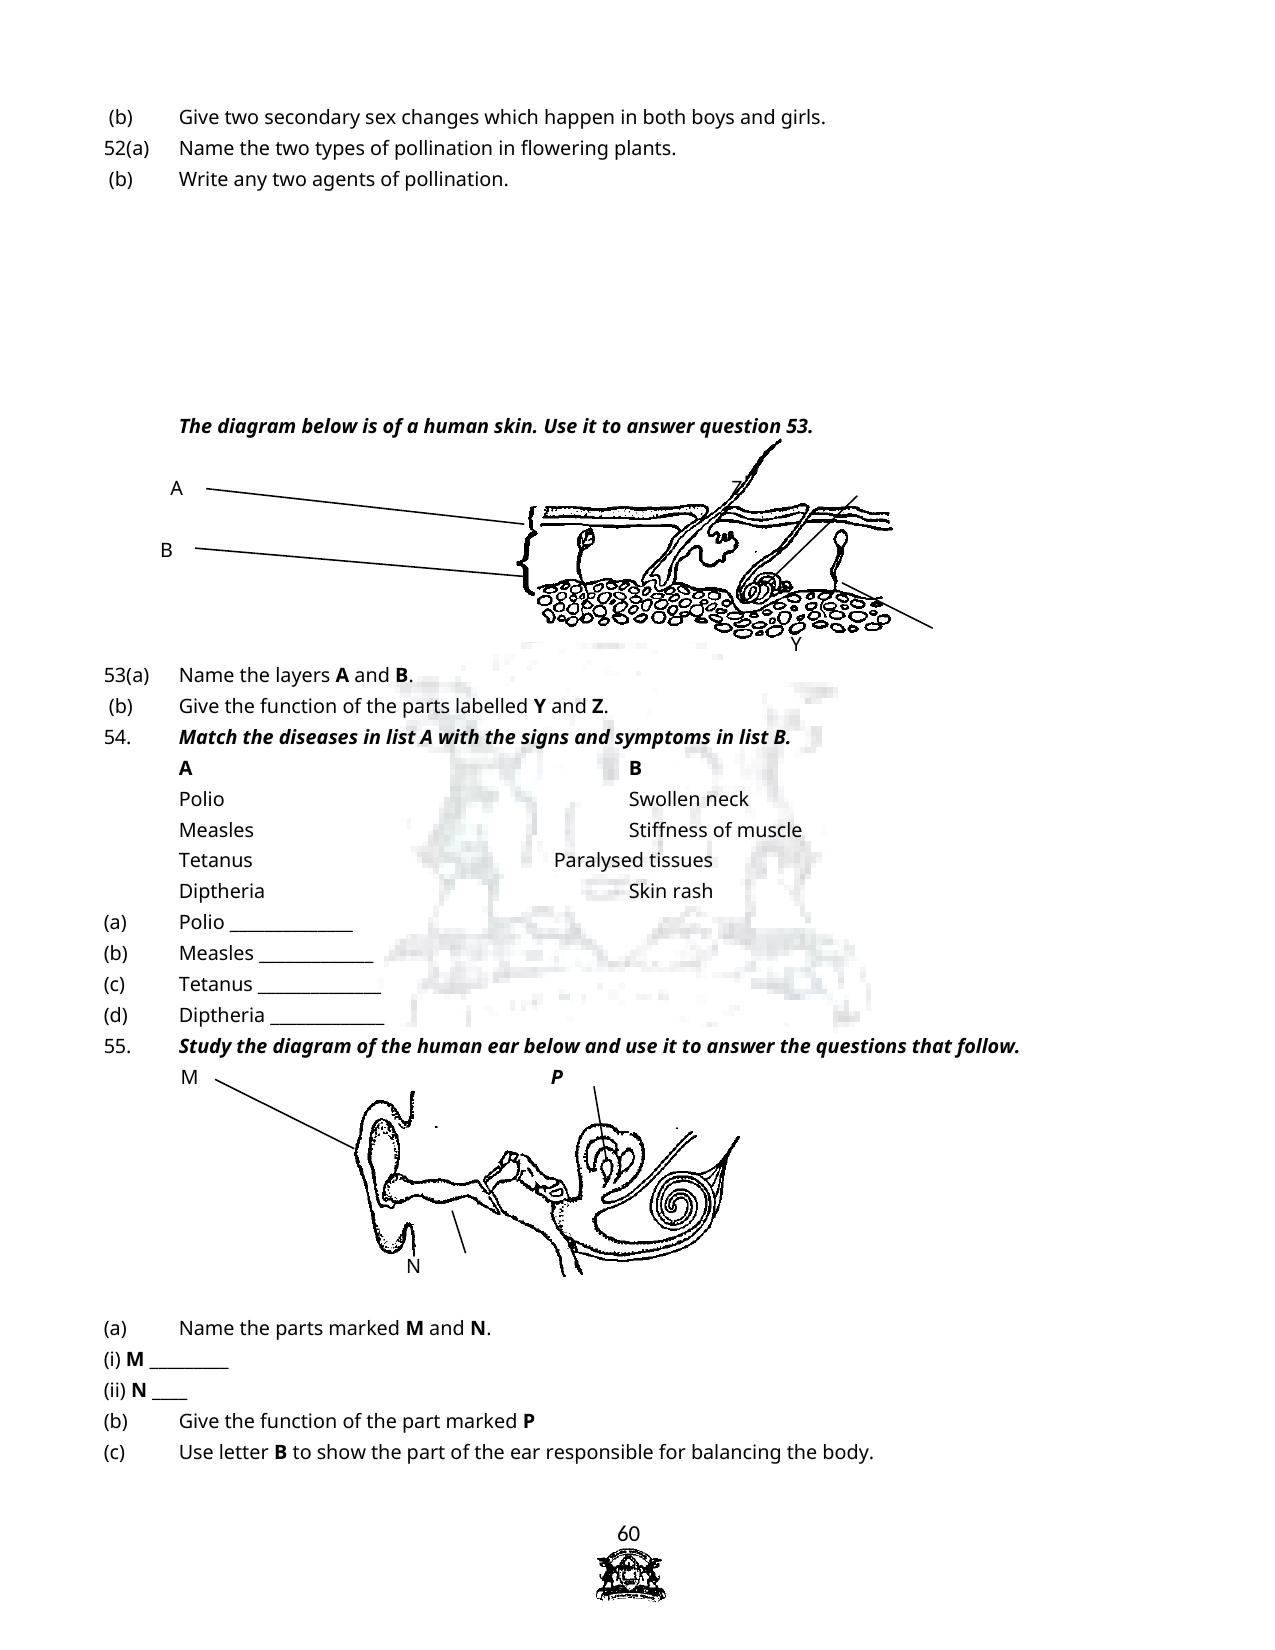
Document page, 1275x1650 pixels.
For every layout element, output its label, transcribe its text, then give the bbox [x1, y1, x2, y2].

text 52(a) Name the two types of pollination in flowering plants. [103, 134, 1153, 161]
text Diptheria Skin rash [178, 878, 1153, 905]
text A B [103, 754, 1153, 781]
text (b) Measles _____________ [103, 939, 1153, 967]
text (b) Give two secondary sex changes which happen in both boys and girls. [103, 103, 1153, 130]
text Tetanus Paralysed tissues [178, 847, 1153, 874]
text Measles Stiffness of muscle [178, 816, 1153, 843]
text 54. Match the diseases in list A with the signs and symptoms in list B. [103, 723, 1153, 750]
text (b) Give the function of the part marked P [103, 1407, 1153, 1434]
text A Z [103, 474, 1153, 501]
text The diagram below is of a human skin. Use it to answer question 53. [103, 412, 1153, 439]
text (ii) N ____ [103, 1376, 1153, 1403]
text N [103, 1253, 1153, 1280]
text (b) Give the function of the parts labelled Y and Z. [103, 692, 1153, 719]
text B [103, 536, 813, 563]
text (a) Name the parts marked M and N. [103, 1314, 1153, 1342]
text B [790, 536, 1153, 563]
text Y [103, 630, 1153, 657]
text 55. Study the diagram of the human ear below and use it to answer the questions that follow. [103, 1032, 1153, 1059]
text (a) Polio ______________ [103, 909, 1153, 936]
text (c) Use letter B to show the part of the ear responsible for balancing the body. [103, 1438, 1153, 1465]
text M P [103, 1063, 1153, 1090]
text 53(a) Name the layers A and B. [103, 661, 1153, 688]
text (b) Write any two agents of pollination. [103, 165, 1153, 192]
text (i) M _________ [103, 1346, 1153, 1372]
text Polio Swollen neck [178, 785, 1153, 812]
text (d) Diptheria _____________ [103, 1001, 1153, 1028]
text (c) Tetanus ______________ [103, 971, 1153, 997]
